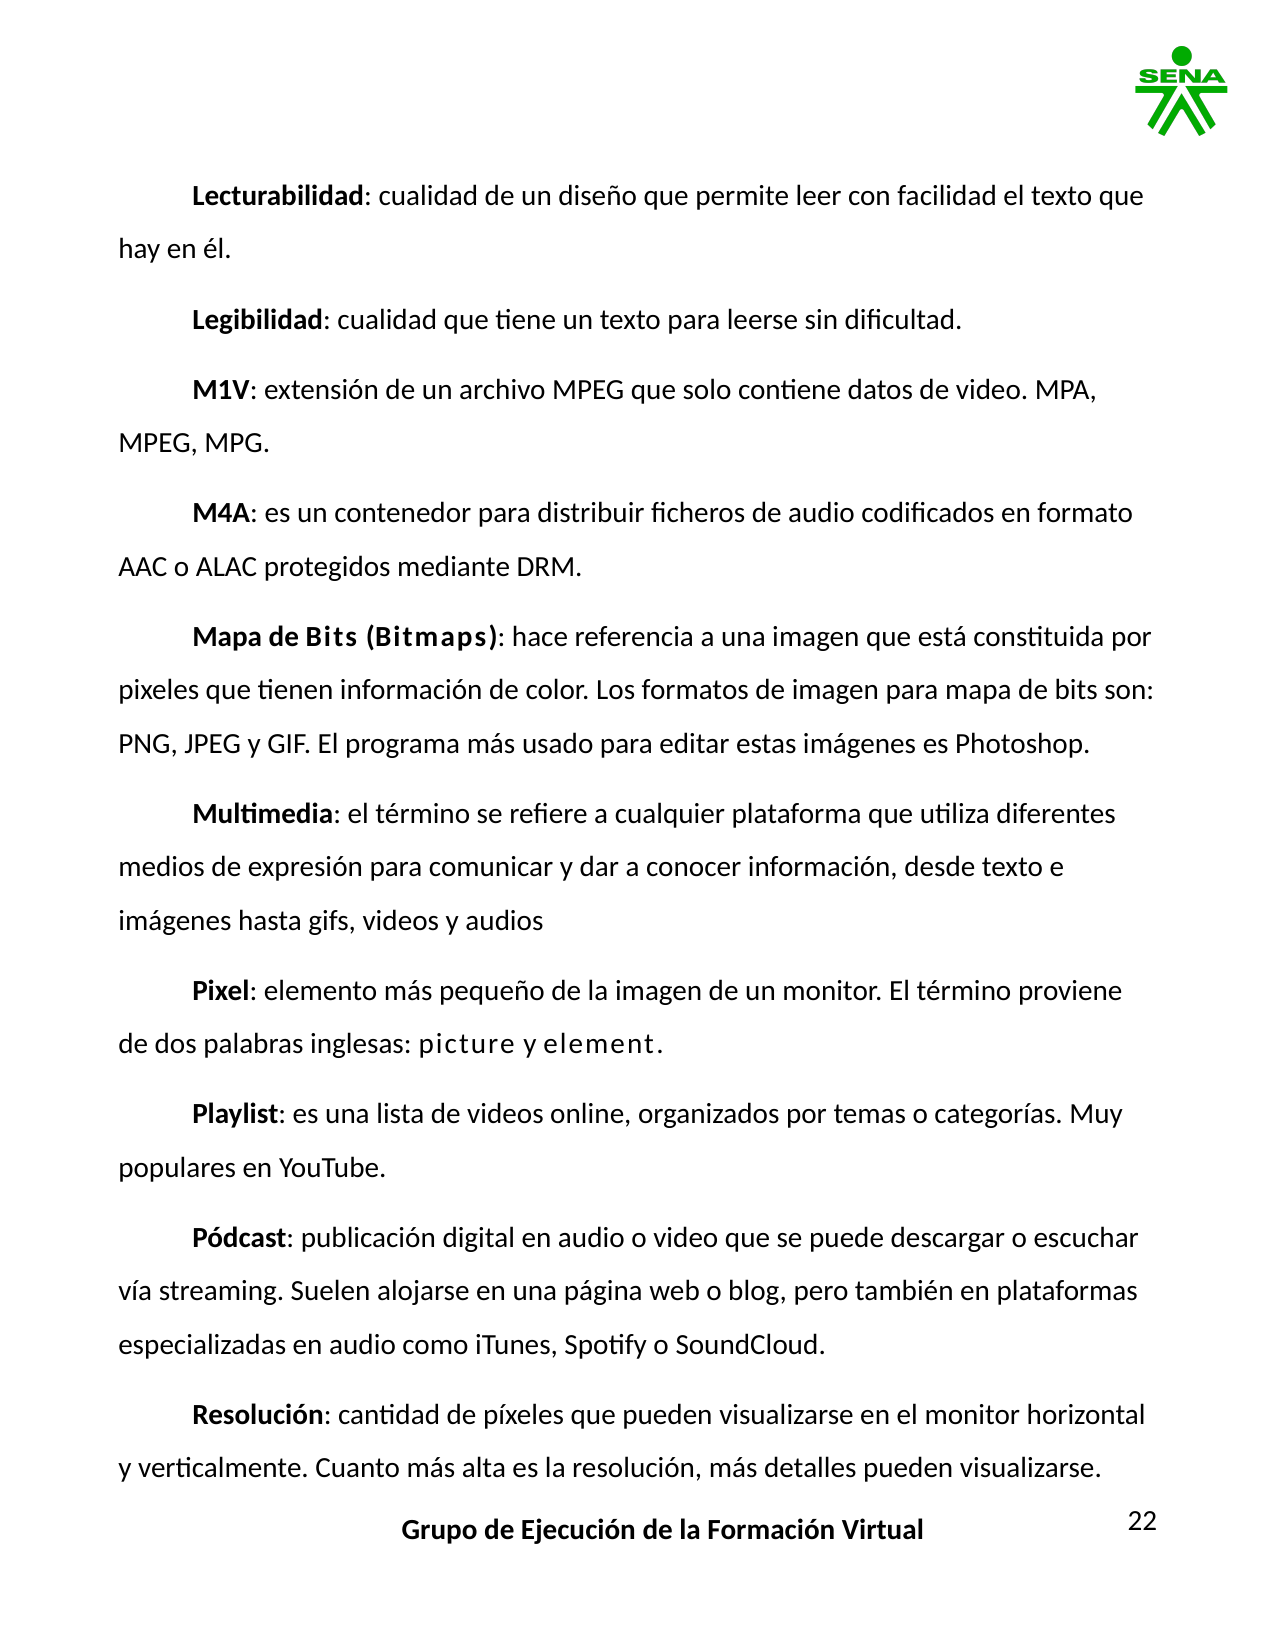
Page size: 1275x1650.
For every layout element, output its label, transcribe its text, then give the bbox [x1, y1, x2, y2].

text Pixel: elemento más pequeño de la imagen de un monitor. El término proviene de dos palabras inglesas: picture y element. [118, 972, 1157, 1061]
text Lecturabilidad: cualidad de un diseño que permite leer con facilidad el texto que hay en él. [118, 177, 1157, 266]
text Pódcast: publicación digital en audio o video que se puede descargar o escuchar vía streaming. Suelen alojarse en una página web o blog, pero también en plataformas especializadas en audio como iTunes, Spotify o SoundCloud. [118, 1219, 1157, 1361]
text Resolución: cantidad de píxeles que pueden visualizarse en el monitor horizontal y verticalmente. Cuanto más alta es la resolución, más detalles pueden visualizarse. [118, 1396, 1157, 1485]
text M4A: es un contenedor para distribuir ficheros de audio codificados en formato AAC o ALAC protegidos mediante DRM. [118, 494, 1157, 583]
text Multimedia: el término se refiere a cualquier plataforma que utiliza diferentes medios de expresión para comunicar y dar a conocer información, desde texto e imágenes hasta gifs, videos y audios [118, 795, 1157, 937]
text Legibilidad: cualidad que tiene un texto para leerse sin dificultad. [118, 301, 1157, 336]
text Playlist: es una lista de videos online, organizados por temas o categorías. Muy populares en YouTube. [118, 1095, 1157, 1184]
picture [1135, 46, 1228, 136]
text M1V: extensión de un archivo MPEG que solo contiene datos de video. MPA, MPEG, MPG. [118, 371, 1157, 460]
text Mapa de Bits (Bitmaps): hace referencia a una imagen que está constituida por pixeles que tienen información de color. Los formatos de imagen para mapa de bits son: PNG, JPEG y GIF. El programa más usado para editar estas imágenes es Photoshop. [118, 618, 1157, 760]
